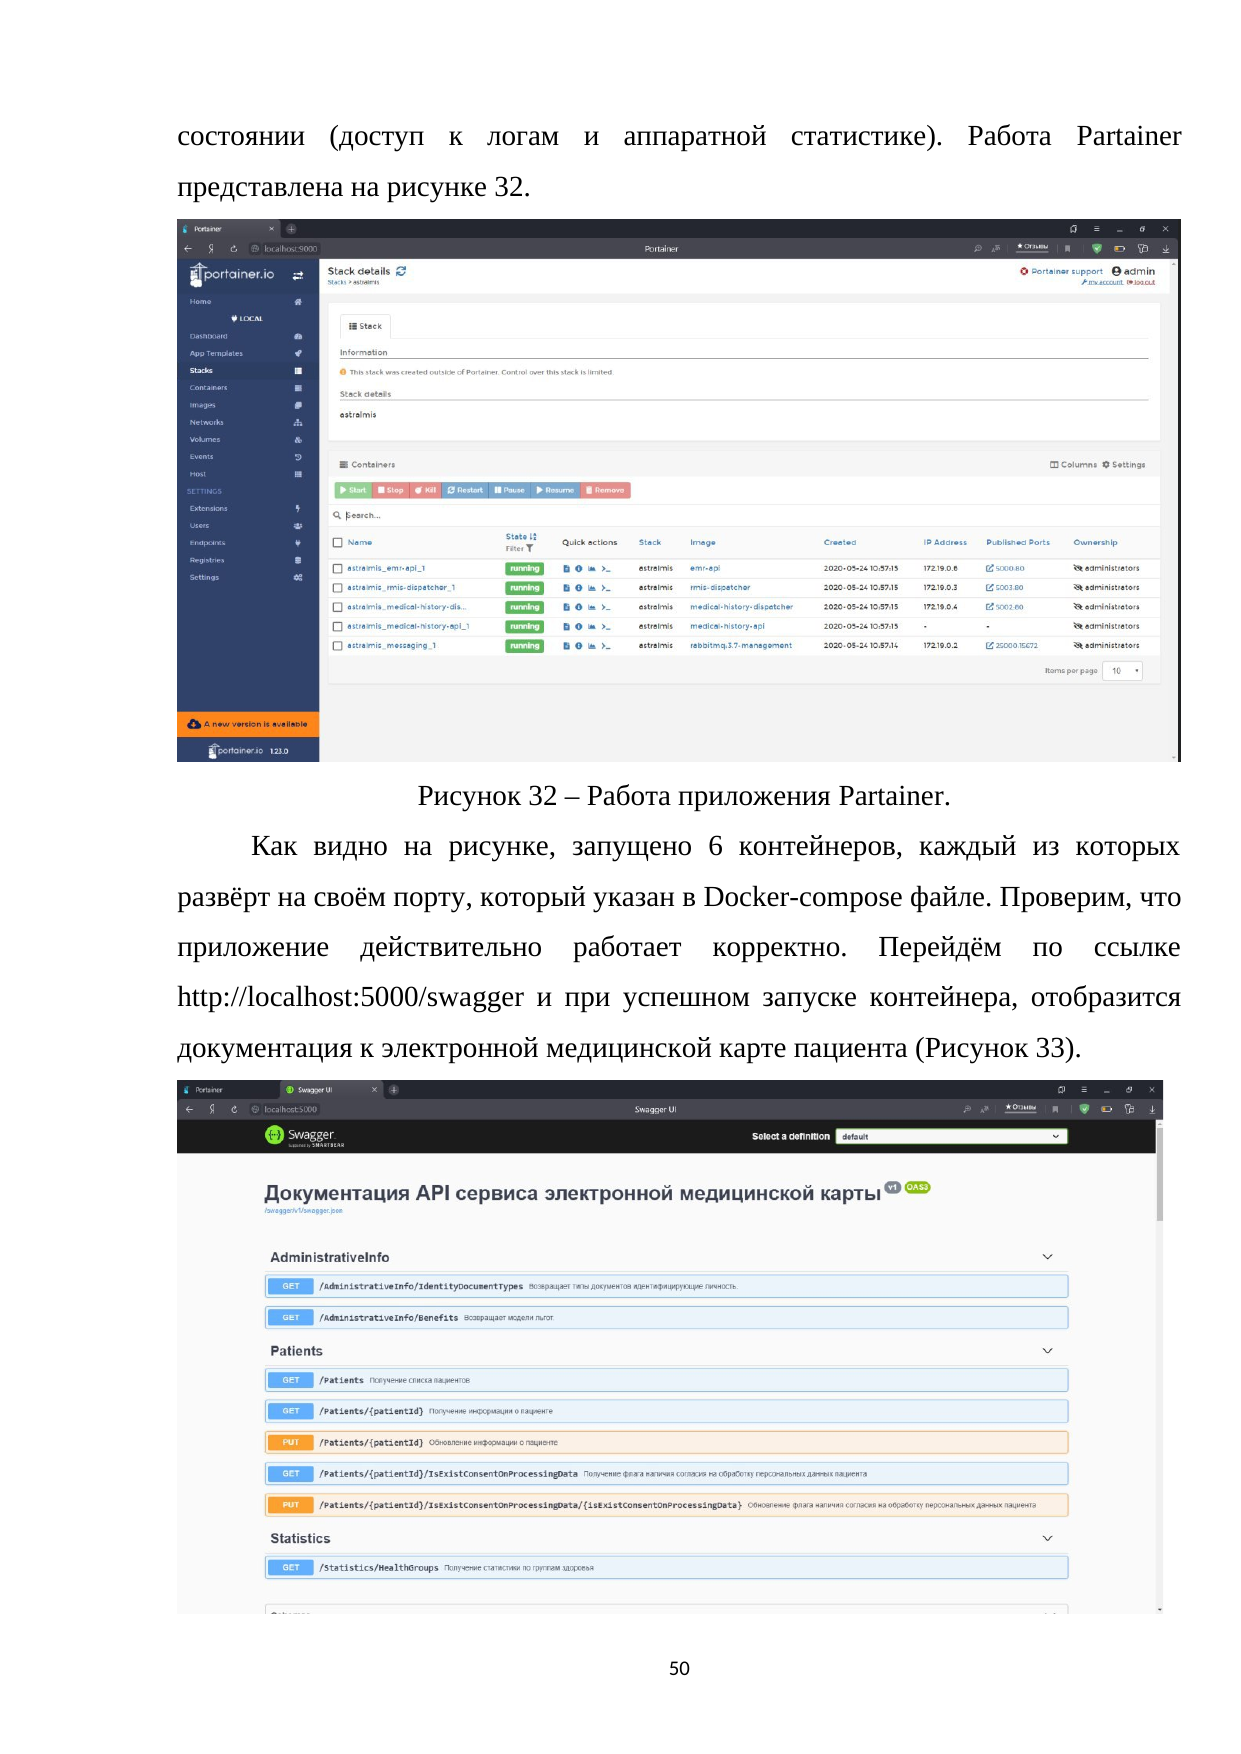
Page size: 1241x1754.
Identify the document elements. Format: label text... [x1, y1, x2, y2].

picture [177, 219, 1181, 762]
text Рисунок 32 – Работа приложения Partainer. [177, 778, 1182, 812]
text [177, 118, 1182, 202]
text Как видно на рисунке, запущено 6 контейнеров, каждый из которых развёрт на своём порту, который указан в Docker-compose файле. Проверим, что приложение действительно работает корректно. Перейдём по ссылке http://localhost:5000/swagger и при успешном запуске контейнера, отобразится документация к электронной медицинской карте пациента (Рисунок 33). [177, 828, 1182, 1063]
picture [177, 1080, 1164, 1614]
